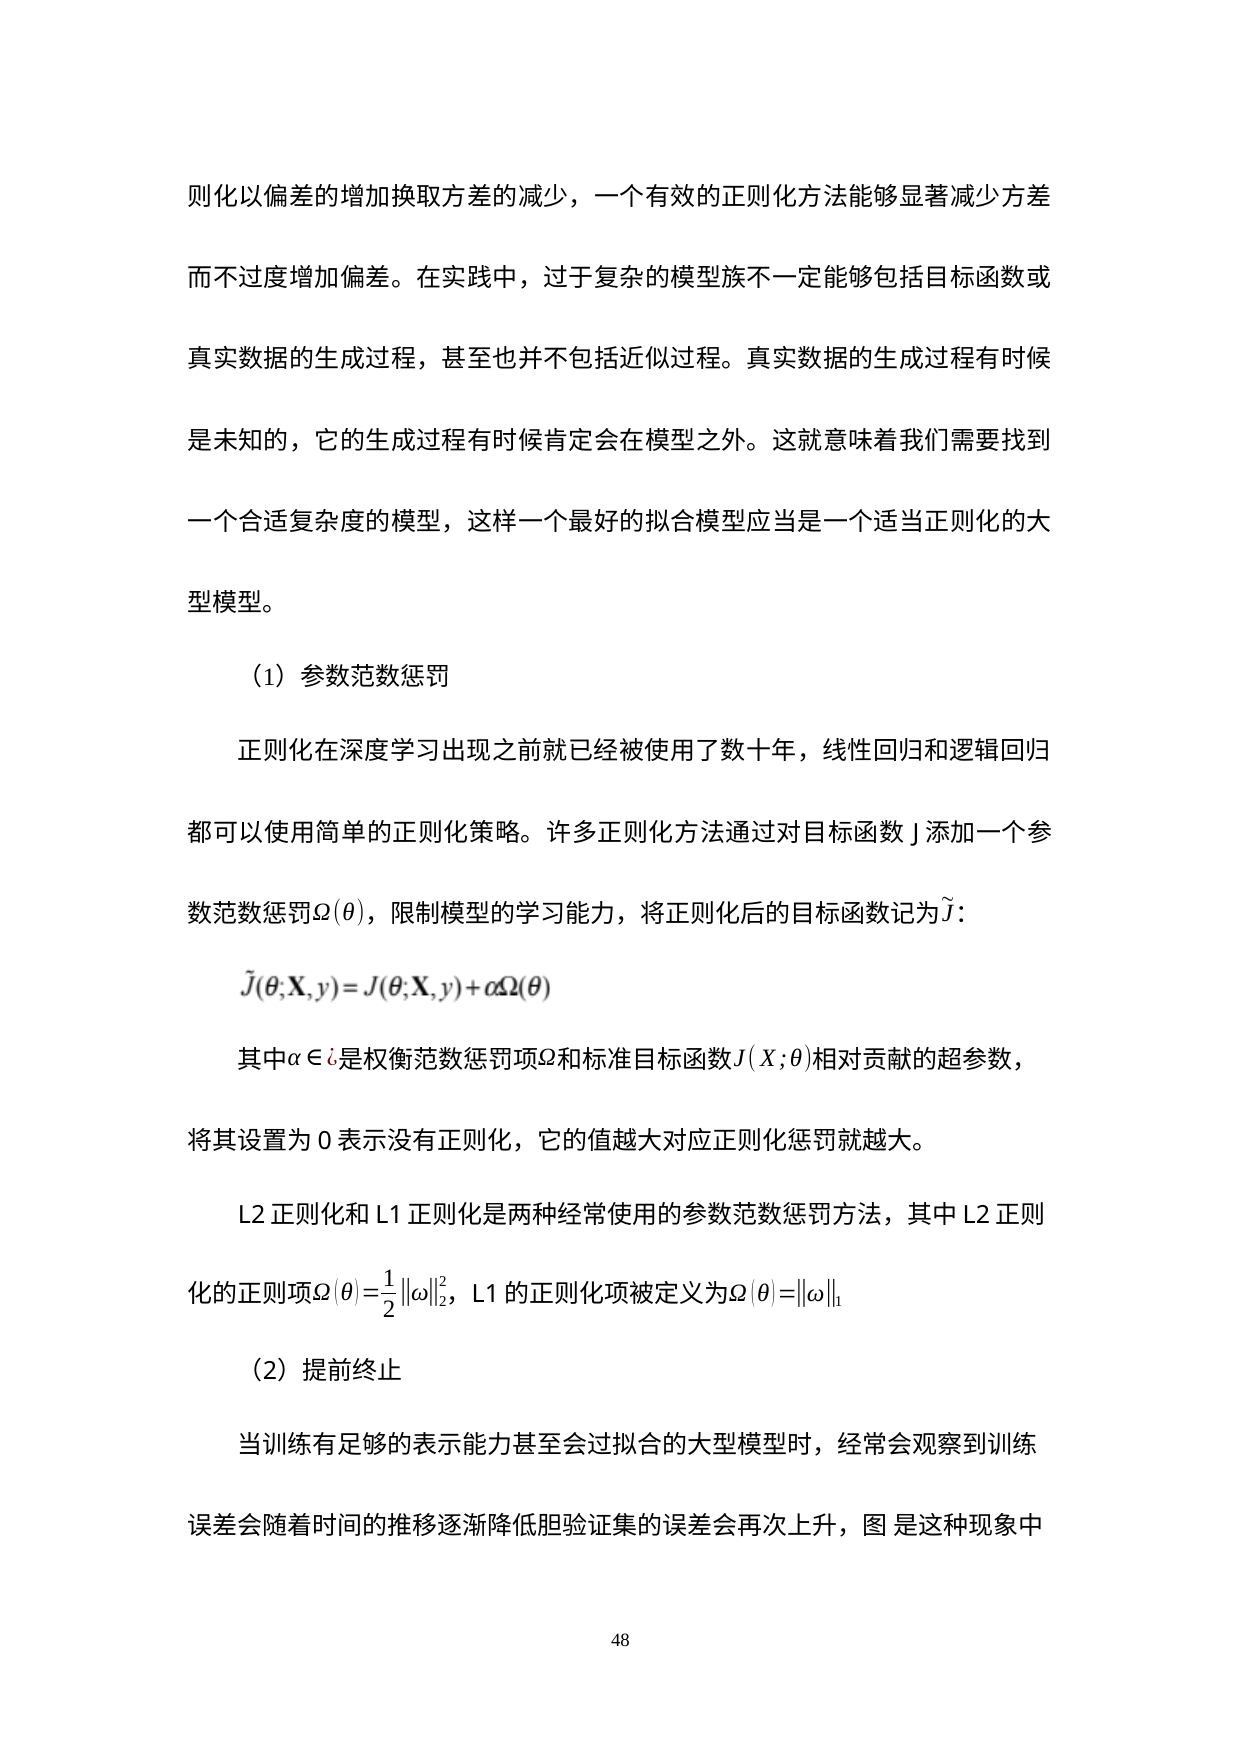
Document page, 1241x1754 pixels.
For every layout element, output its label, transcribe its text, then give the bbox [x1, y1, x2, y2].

text （1）参数范数惩罚 [187, 642, 1053, 707]
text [187, 1410, 1053, 1556]
text L2正则化和L1正则化是两种经常使用的参数范数惩罚方法，其中L2正则化的正则项，L1的正则化项被定义为 [187, 1180, 1053, 1327]
text （2）提前终止 [187, 1336, 1053, 1401]
text 正则化在深度学习出现之前就已经被使用了数十年，线性回归和逻辑回归都可以使用简单的正则化策略。许多正则化方法通过对目标函数J添加一个参数范数惩罚，限制模型的学习能力，将正则化后的目标函数记为： [187, 716, 1053, 944]
text 其中是权衡范数惩罚项和标准目标函数相对贡献的超参数，将其设置为0表示没有正则化，它的值越大对应正则化惩罚就越大。 [187, 1025, 1053, 1171]
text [187, 162, 1053, 633]
